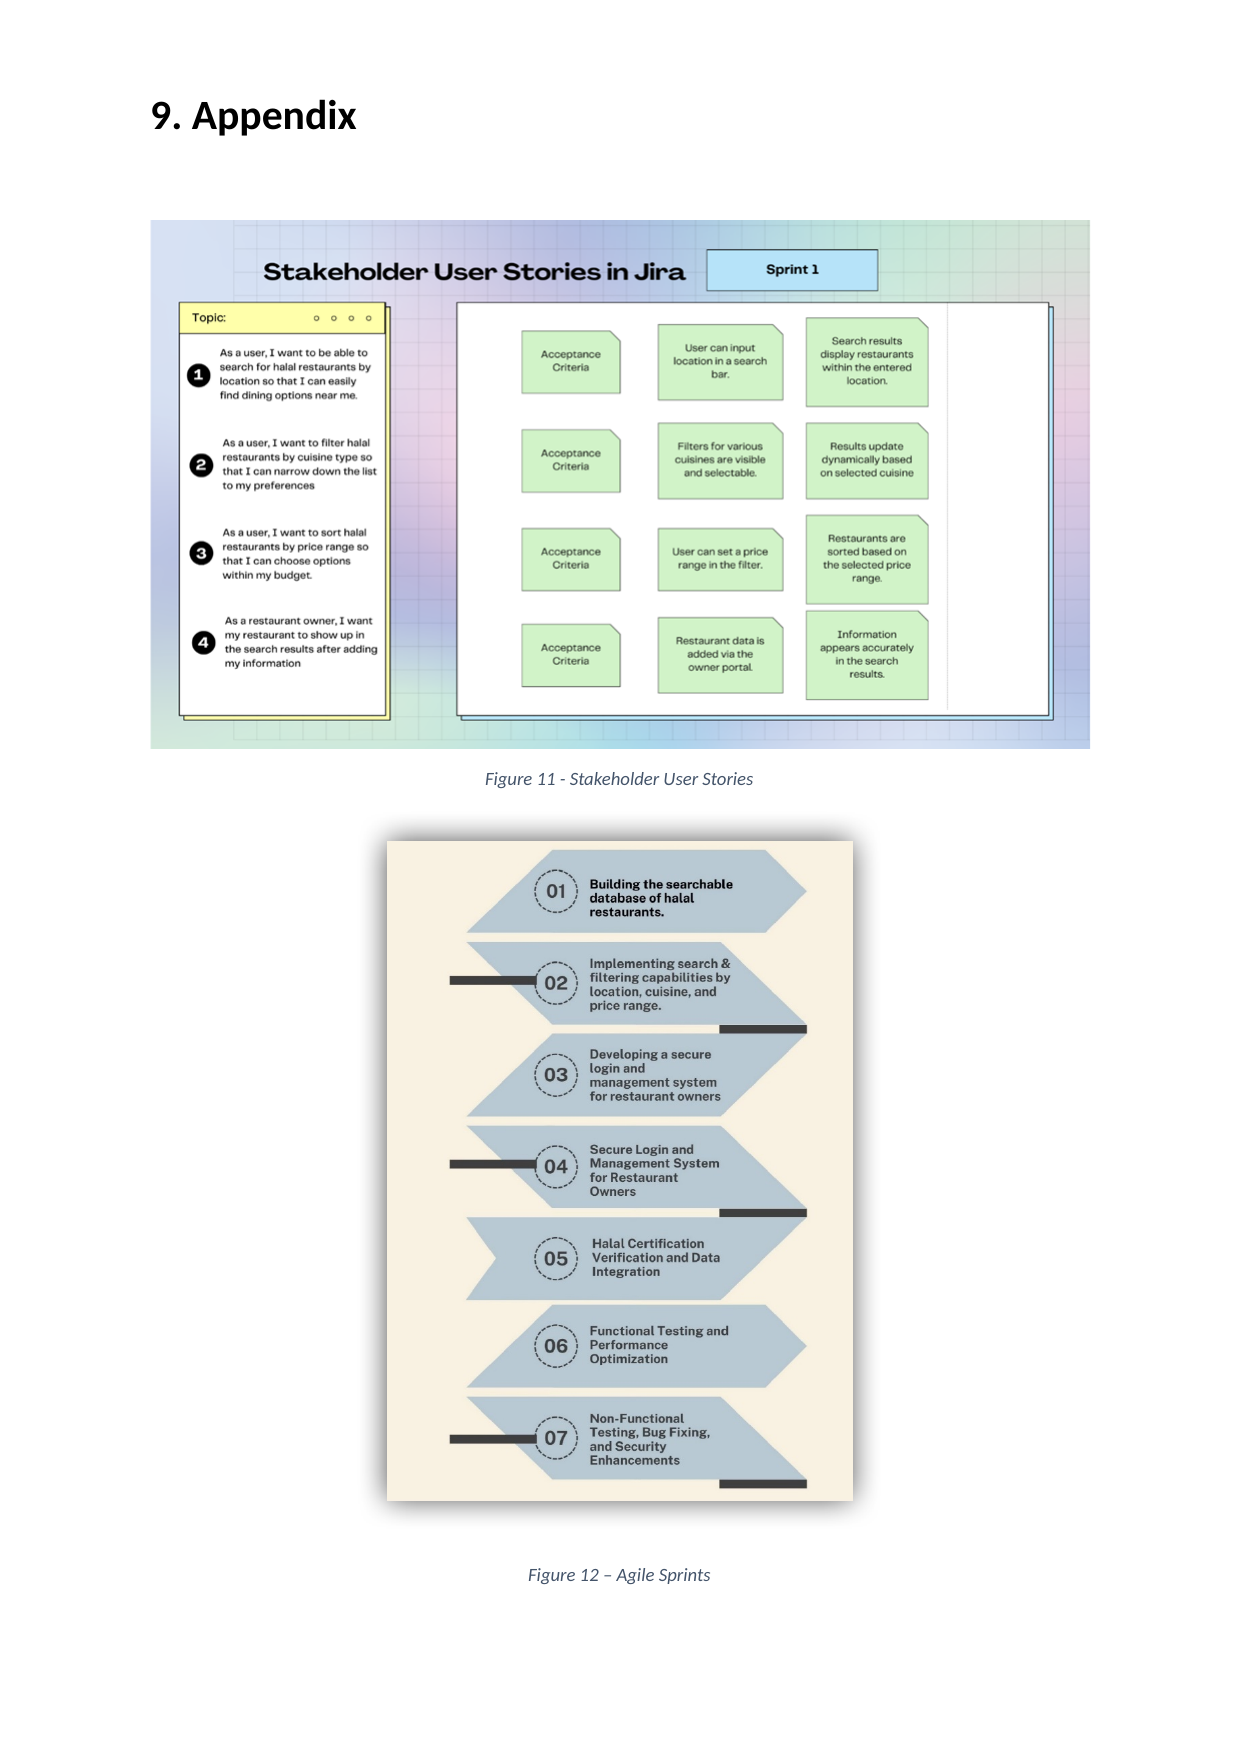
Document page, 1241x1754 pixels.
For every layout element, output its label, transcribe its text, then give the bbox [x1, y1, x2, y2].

picture [150, 220, 1091, 749]
subtitle 9. Appendix [150, 89, 1090, 139]
picture [387, 841, 853, 1501]
text Figure 11 - Stakeholder User Stories [150, 767, 1090, 790]
text Figure 12 – Agile Sprints [150, 1563, 1090, 1586]
